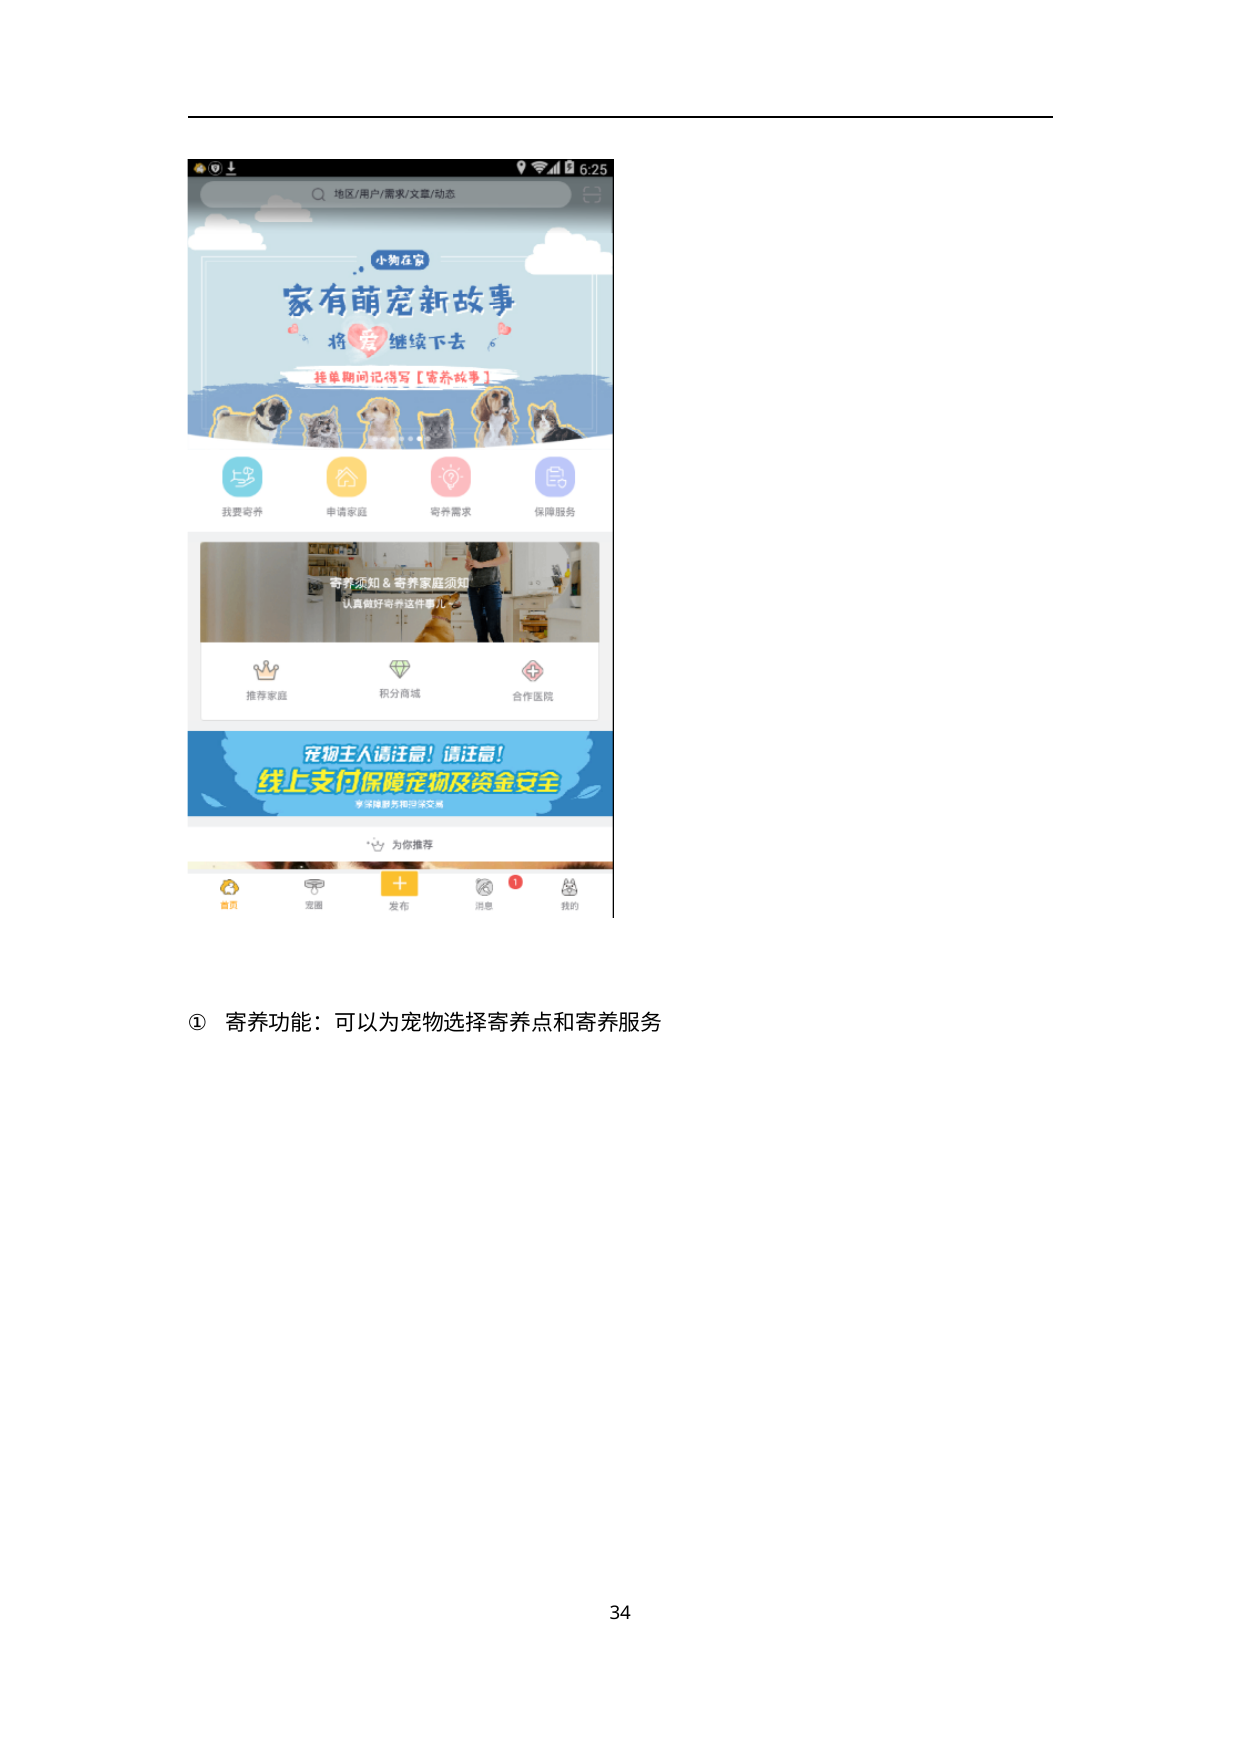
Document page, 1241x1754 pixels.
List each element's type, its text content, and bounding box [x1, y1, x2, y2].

picture [187, 159, 614, 918]
list 寄养功能：可以为宠物选择寄养点和寄养服务 [187, 1005, 1053, 1037]
